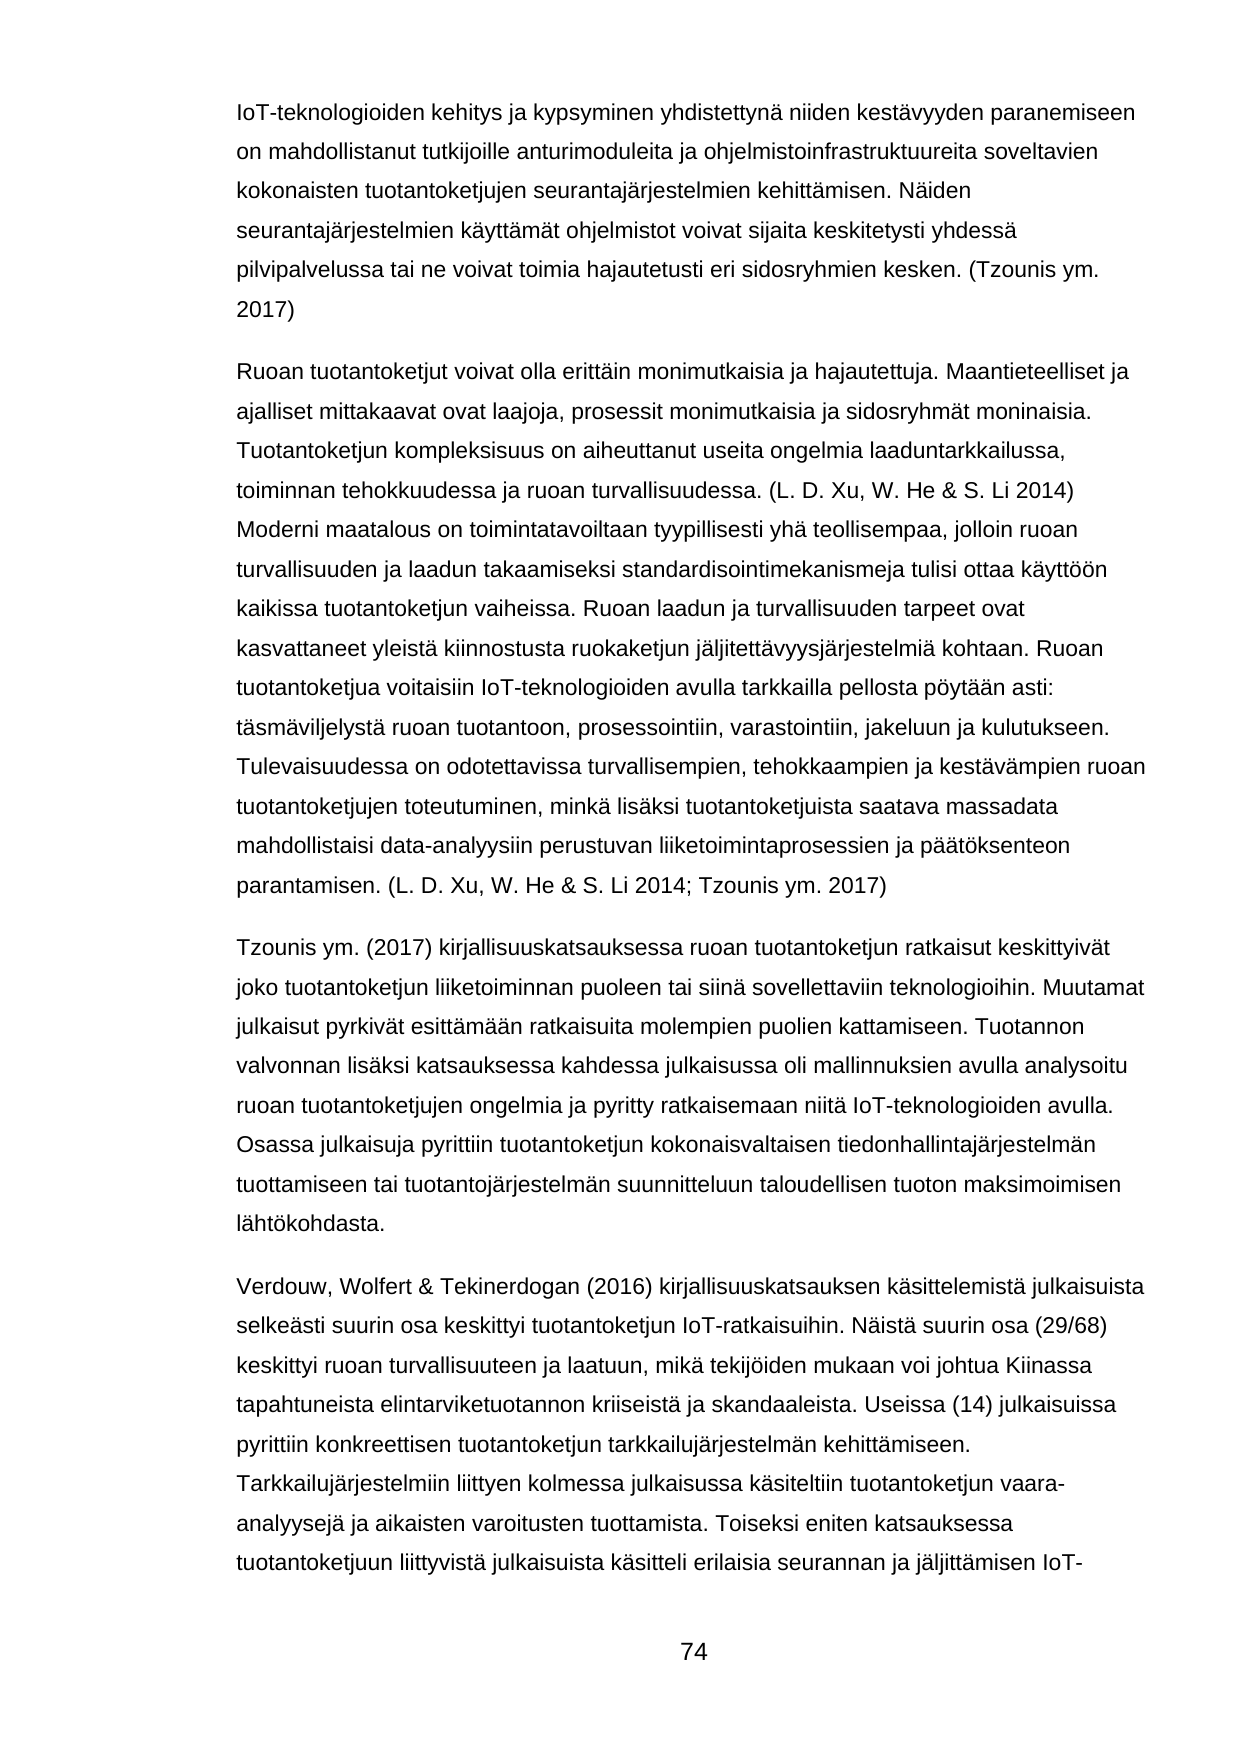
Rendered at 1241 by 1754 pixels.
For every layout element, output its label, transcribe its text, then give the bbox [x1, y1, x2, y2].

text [236, 98, 1152, 322]
text Ruoan tuotantoketjut voivat olla erittäin monimutkaisia ja hajautettuja. Maantieteelliset ja ajalliset mittakaavat ovat laajoja, prosessit monimutkaisia ja sidosryhmät moninaisia. Tuotantoketjun kompleksisuus on aiheuttanut useita ongelmia laaduntarkkailussa, toiminnan tehokkuudessa ja ruoan turvallisuudessa. (L. D. Xu, W. He & S. Li 2014) Moderni maatalous on toimintatavoiltaan tyypillisesti yhä teollisempaa, jolloin ruoan turvallisuuden ja laadun takaamiseksi standardisointimekanismeja tulisi ottaa käyttöön kaikissa tuotantoketjun vaiheissa. Ruoan laadun ja turvallisuuden tarpeet ovat kasvattaneet yleistä kiinnostusta ruokaketjun jäljitettävyysjärjestelmiä kohtaan. Ruoan tuotantoketjua voitaisiin IoT-teknologioiden avulla tarkkailla pellosta pöytään asti: täsmäviljelystä ruoan tuotantoon, prosessointiin, varastointiin, jakeluun ja kulutukseen. Tulevaisuudessa on odotettavissa turvallisempien, tehokkaampien ja kestävämpien ruoan tuotantoketjujen toteutuminen, minkä lisäksi tuotantoketjuista saatava massadata mahdollistaisi data-analyysiin perustuvan liiketoimintaprosessien ja päätöksenteon parantamisen. (L. D. Xu, W. He & S. Li 2014; Tzounis ym. 2017) [236, 358, 1152, 898]
text Tzounis ym. (2017) kirjallisuuskatsauksessa ruoan tuotantoketjun ratkaisut keskittyivät joko tuotantoketjun liiketoiminnan puoleen tai siinä sovellettaviin teknologioihin. Muutamat julkaisut pyrkivät esittämään ratkaisuita molempien puolien kattamiseen. Tuotannon valvonnan lisäksi katsauksessa kahdessa julkaisussa oli mallinnuksien avulla analysoitu ruoan tuotantoketjujen ongelmia ja pyritty ratkaisemaan niitä IoT-teknologioiden avulla. Osassa julkaisuja pyrittiin tuotantoketjun kokonaisvaltaisen tiedonhallintajärjestelmän tuottamiseen tai tuotantojärjestelmän suunnitteluun taloudellisen tuoton maksimoimisen lähtökohdasta. [236, 934, 1152, 1237]
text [236, 1273, 1152, 1575]
